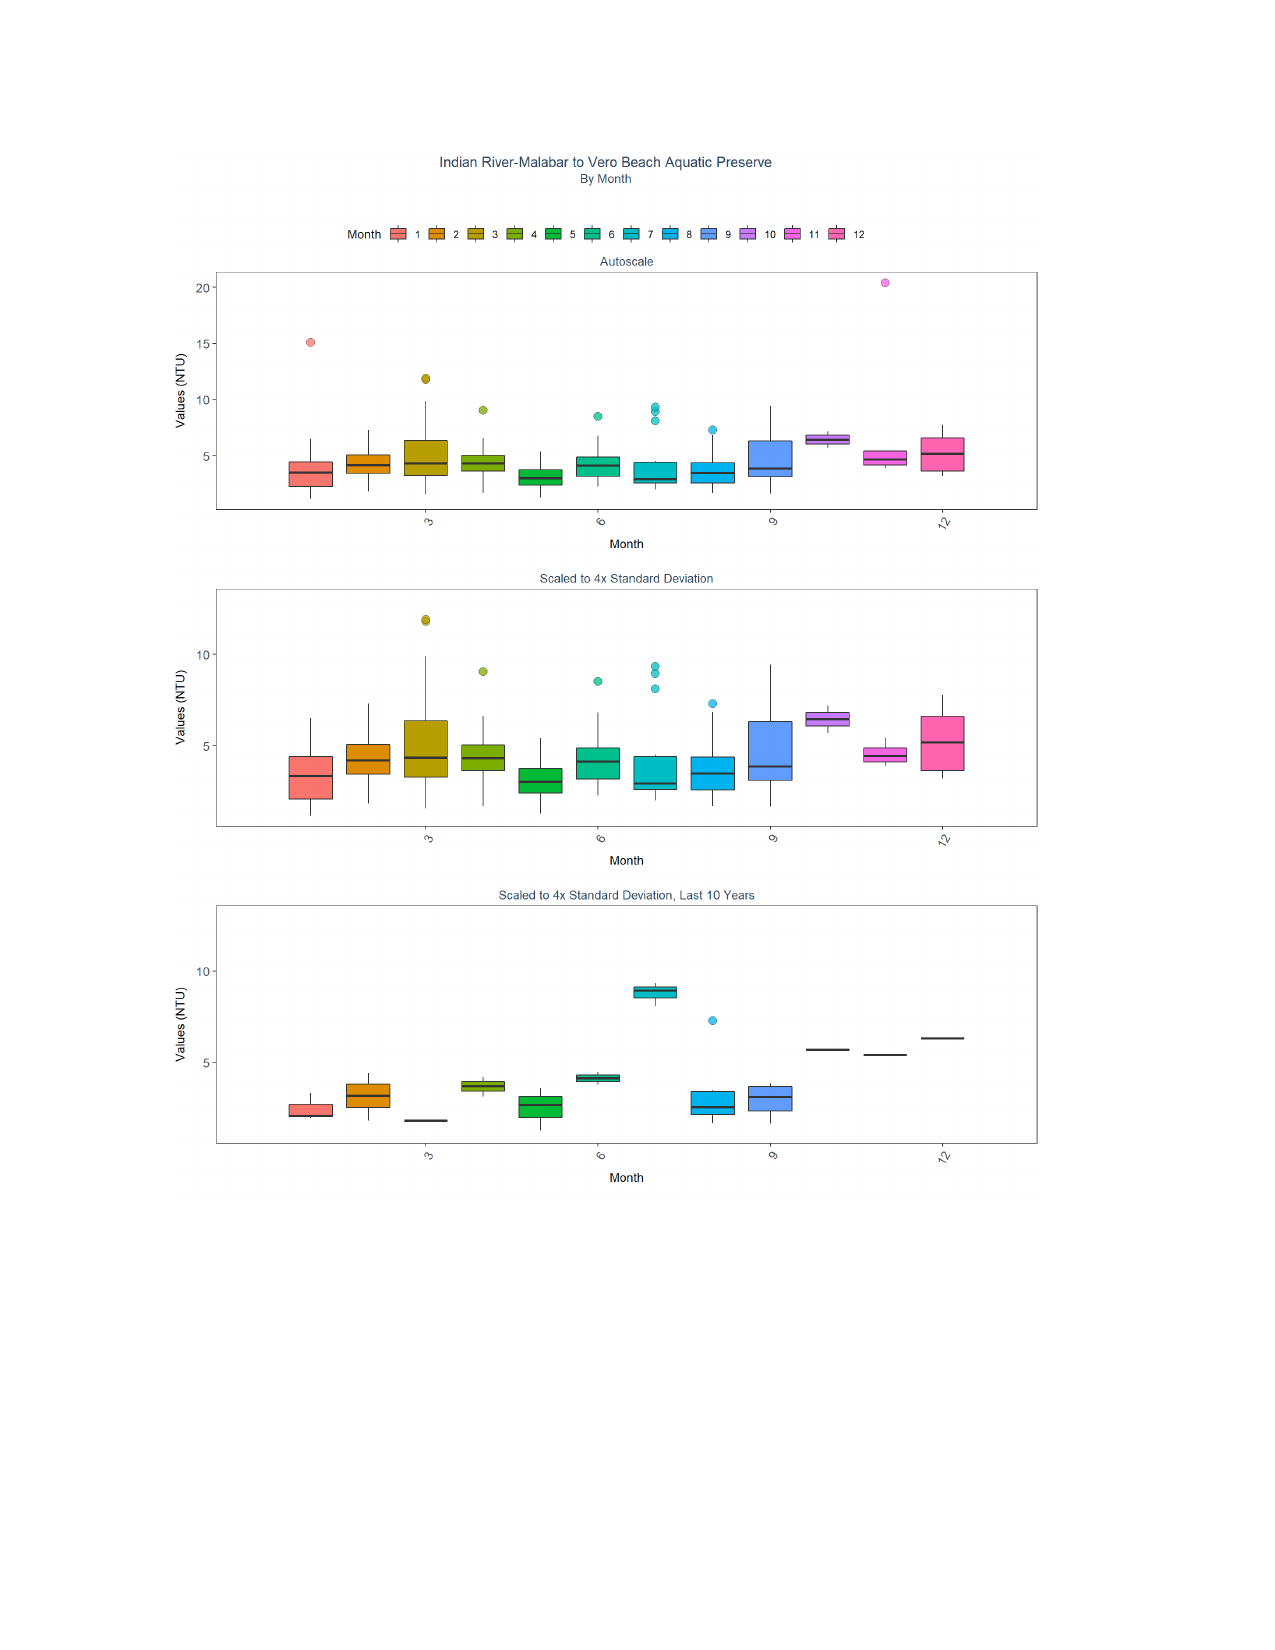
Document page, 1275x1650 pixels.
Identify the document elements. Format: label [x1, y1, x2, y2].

picture [168, 150, 1044, 1200]
